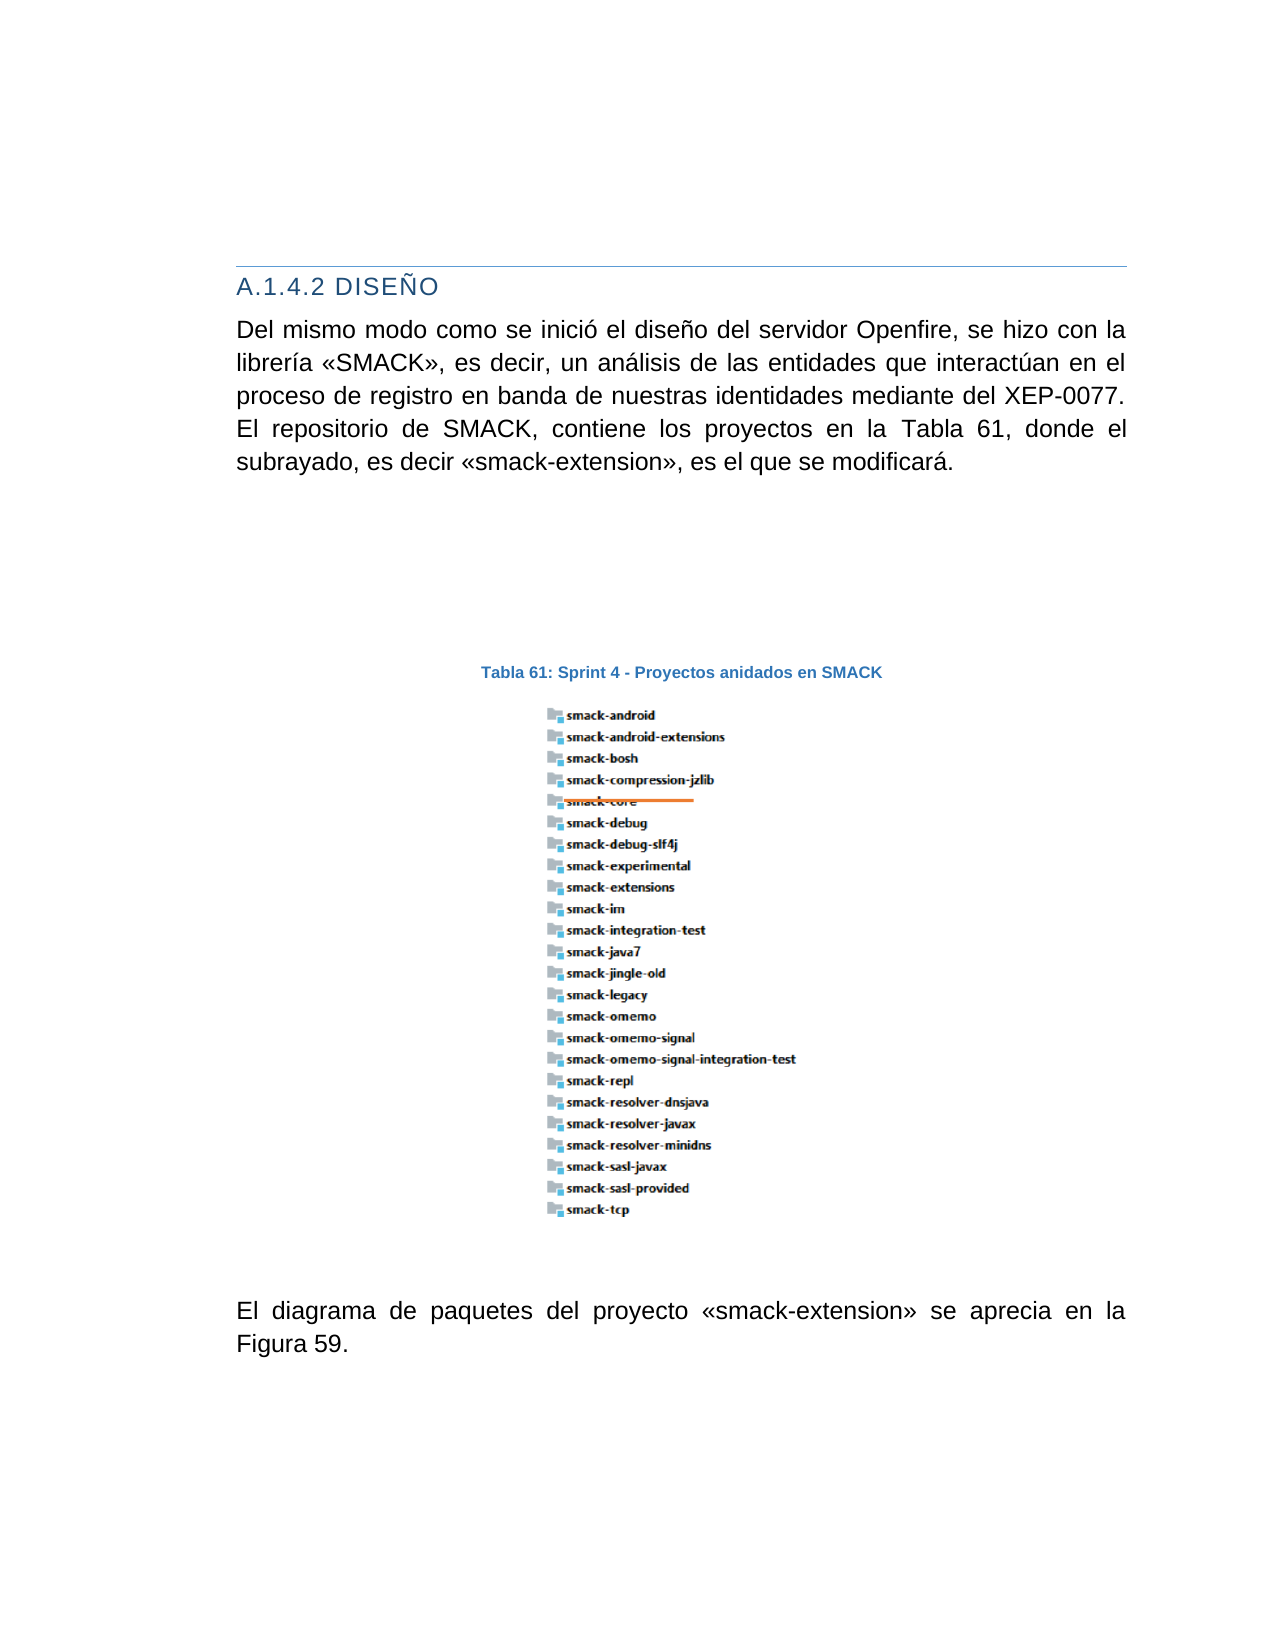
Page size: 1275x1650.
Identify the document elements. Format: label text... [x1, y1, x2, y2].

picture [540, 705, 824, 1217]
subtitle A.1.4.2 Diseño [236, 267, 1127, 300]
text El diagrama de paquetes del proyecto «smack-extension» se aprecia en la Figura 58. [236, 1296, 1127, 1357]
